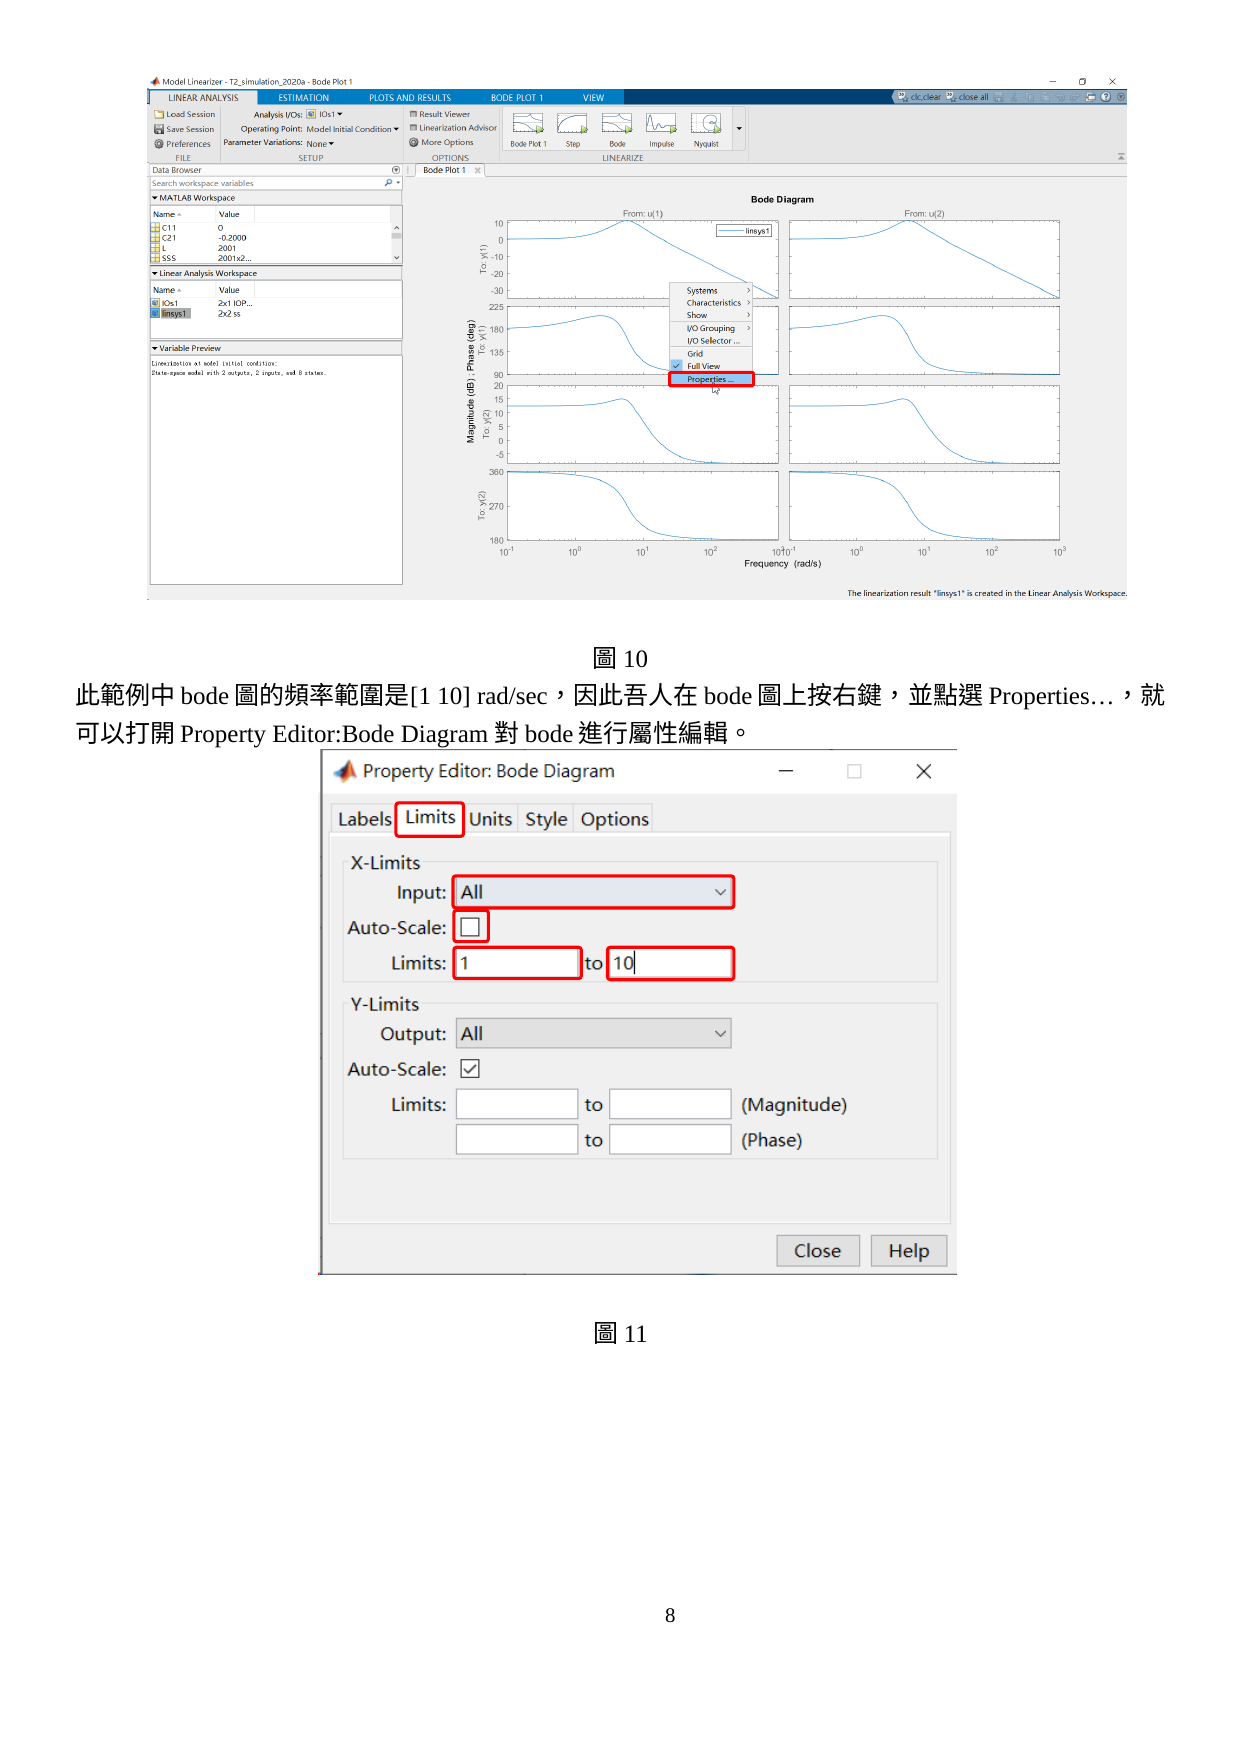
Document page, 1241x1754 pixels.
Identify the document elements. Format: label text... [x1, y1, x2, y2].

text 此範例中bode圖的頻率範圍是[1 10] rad/sec，因此吾人在bode圖上按右鍵，並點選Properties…，就可以打開Property Editor:Bode Diagram 對bode進行屬性編輯。 [75, 675, 1165, 750]
text 圖 10 [75, 637, 1165, 675]
picture [318, 750, 957, 1275]
text 圖 11 [75, 1312, 1165, 1350]
picture [147, 74, 1127, 600]
